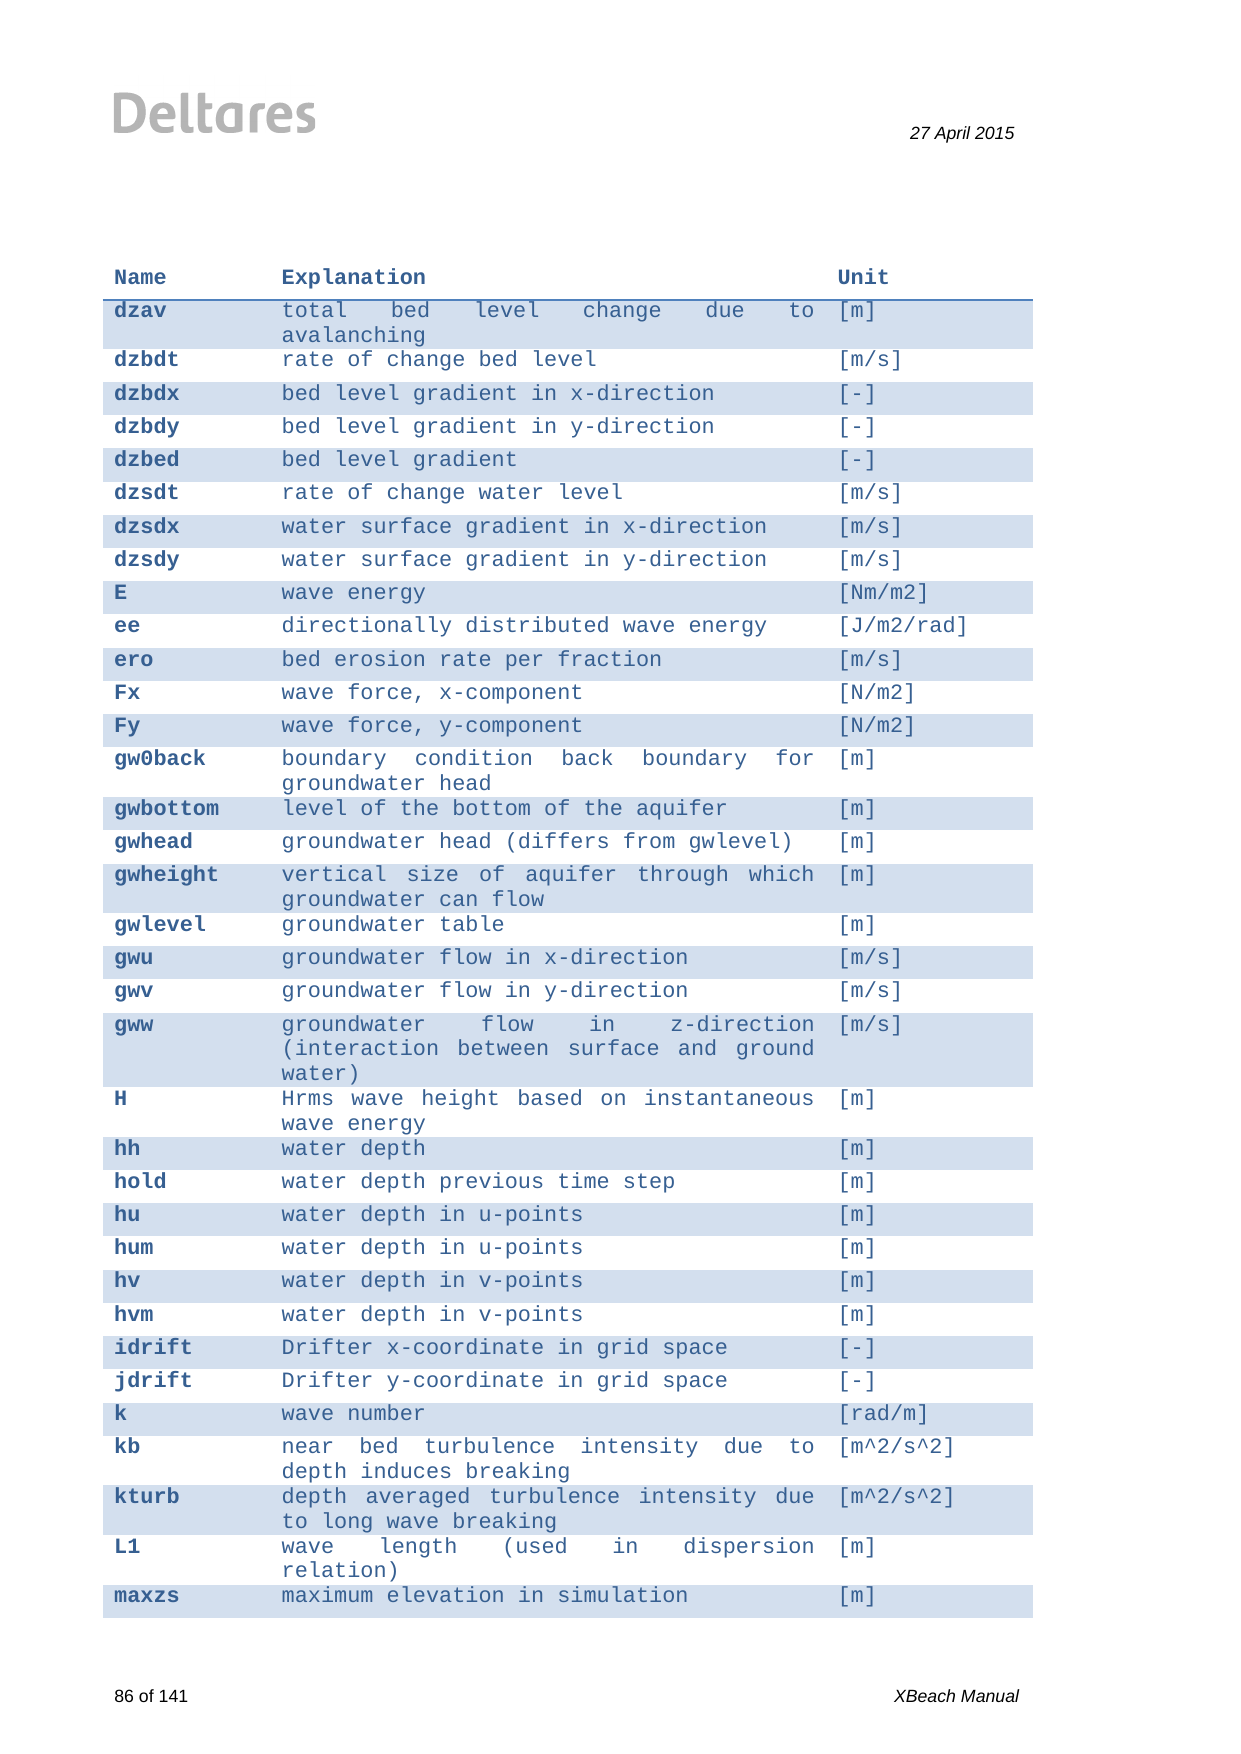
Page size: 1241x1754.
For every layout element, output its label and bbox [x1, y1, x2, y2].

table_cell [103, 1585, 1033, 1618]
picture [113, 75, 315, 133]
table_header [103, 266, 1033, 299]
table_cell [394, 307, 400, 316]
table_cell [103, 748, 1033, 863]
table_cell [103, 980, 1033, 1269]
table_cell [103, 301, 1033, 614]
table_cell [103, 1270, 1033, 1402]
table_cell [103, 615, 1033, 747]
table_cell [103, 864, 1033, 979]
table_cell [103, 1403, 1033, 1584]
